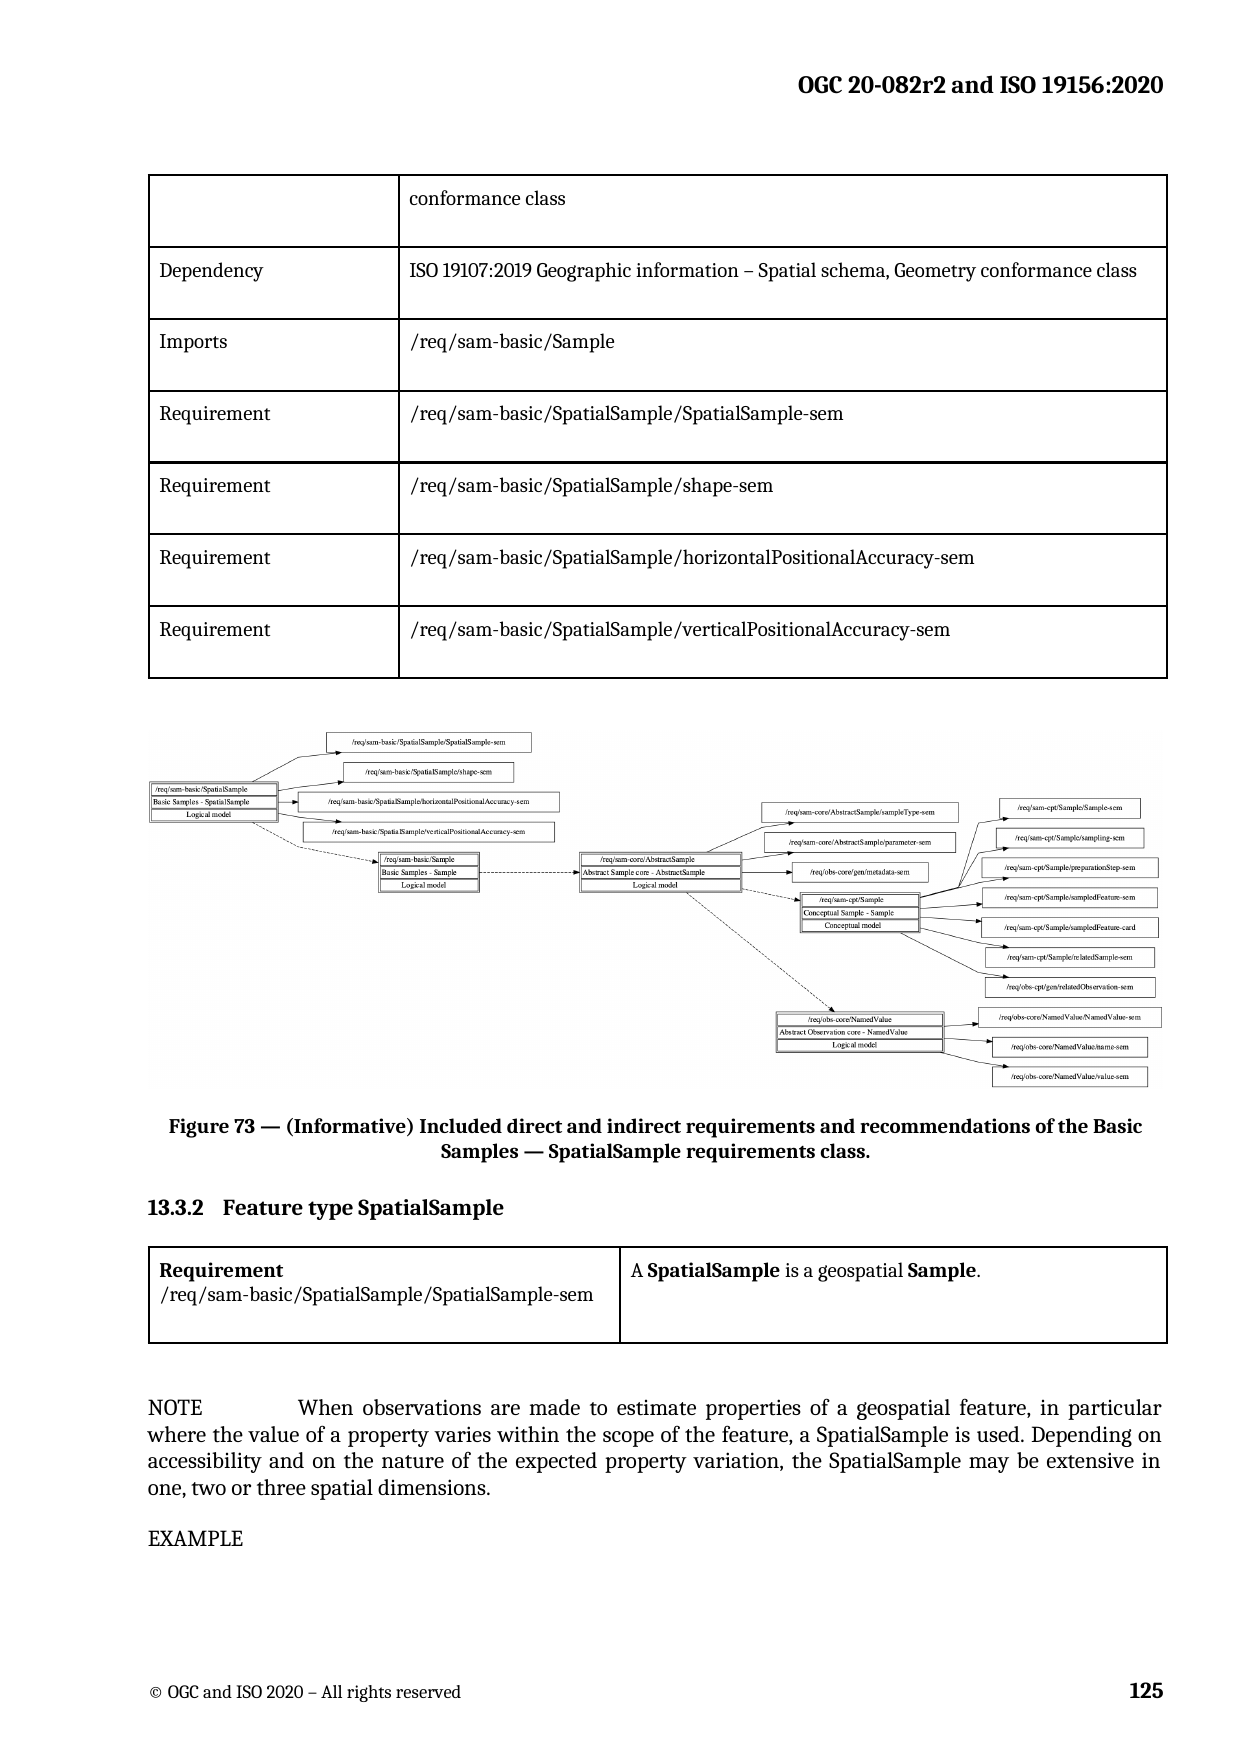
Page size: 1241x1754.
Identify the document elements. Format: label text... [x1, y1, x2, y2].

text Figure 73 — (Informative) Included direct and indirect requirements and recommendations of the Basic Samples — SpatialSample requirements class. [148, 1113, 1163, 1163]
picture [147, 730, 1164, 1089]
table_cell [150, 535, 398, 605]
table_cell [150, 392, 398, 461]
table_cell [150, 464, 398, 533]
text NOTE When observations are made to estimate properties of a geospatial feature, in particular where the value of a property varies within the scope of the feature, a SpatialSample is used. Depending on accessibility and on the nature of the expected property variation, the SpatialSample may be extensive in one, two or three spatial dimensions. [148, 1395, 1163, 1501]
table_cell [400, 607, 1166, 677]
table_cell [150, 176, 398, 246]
subtitle Feature type SpatialSample [148, 1194, 1163, 1221]
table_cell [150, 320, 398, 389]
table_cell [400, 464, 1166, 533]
text EXAMPLE [148, 1526, 1163, 1552]
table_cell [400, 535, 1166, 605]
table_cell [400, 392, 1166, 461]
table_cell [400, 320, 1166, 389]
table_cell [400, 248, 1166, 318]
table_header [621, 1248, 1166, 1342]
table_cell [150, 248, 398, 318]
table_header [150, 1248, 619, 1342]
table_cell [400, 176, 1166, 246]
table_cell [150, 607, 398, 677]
